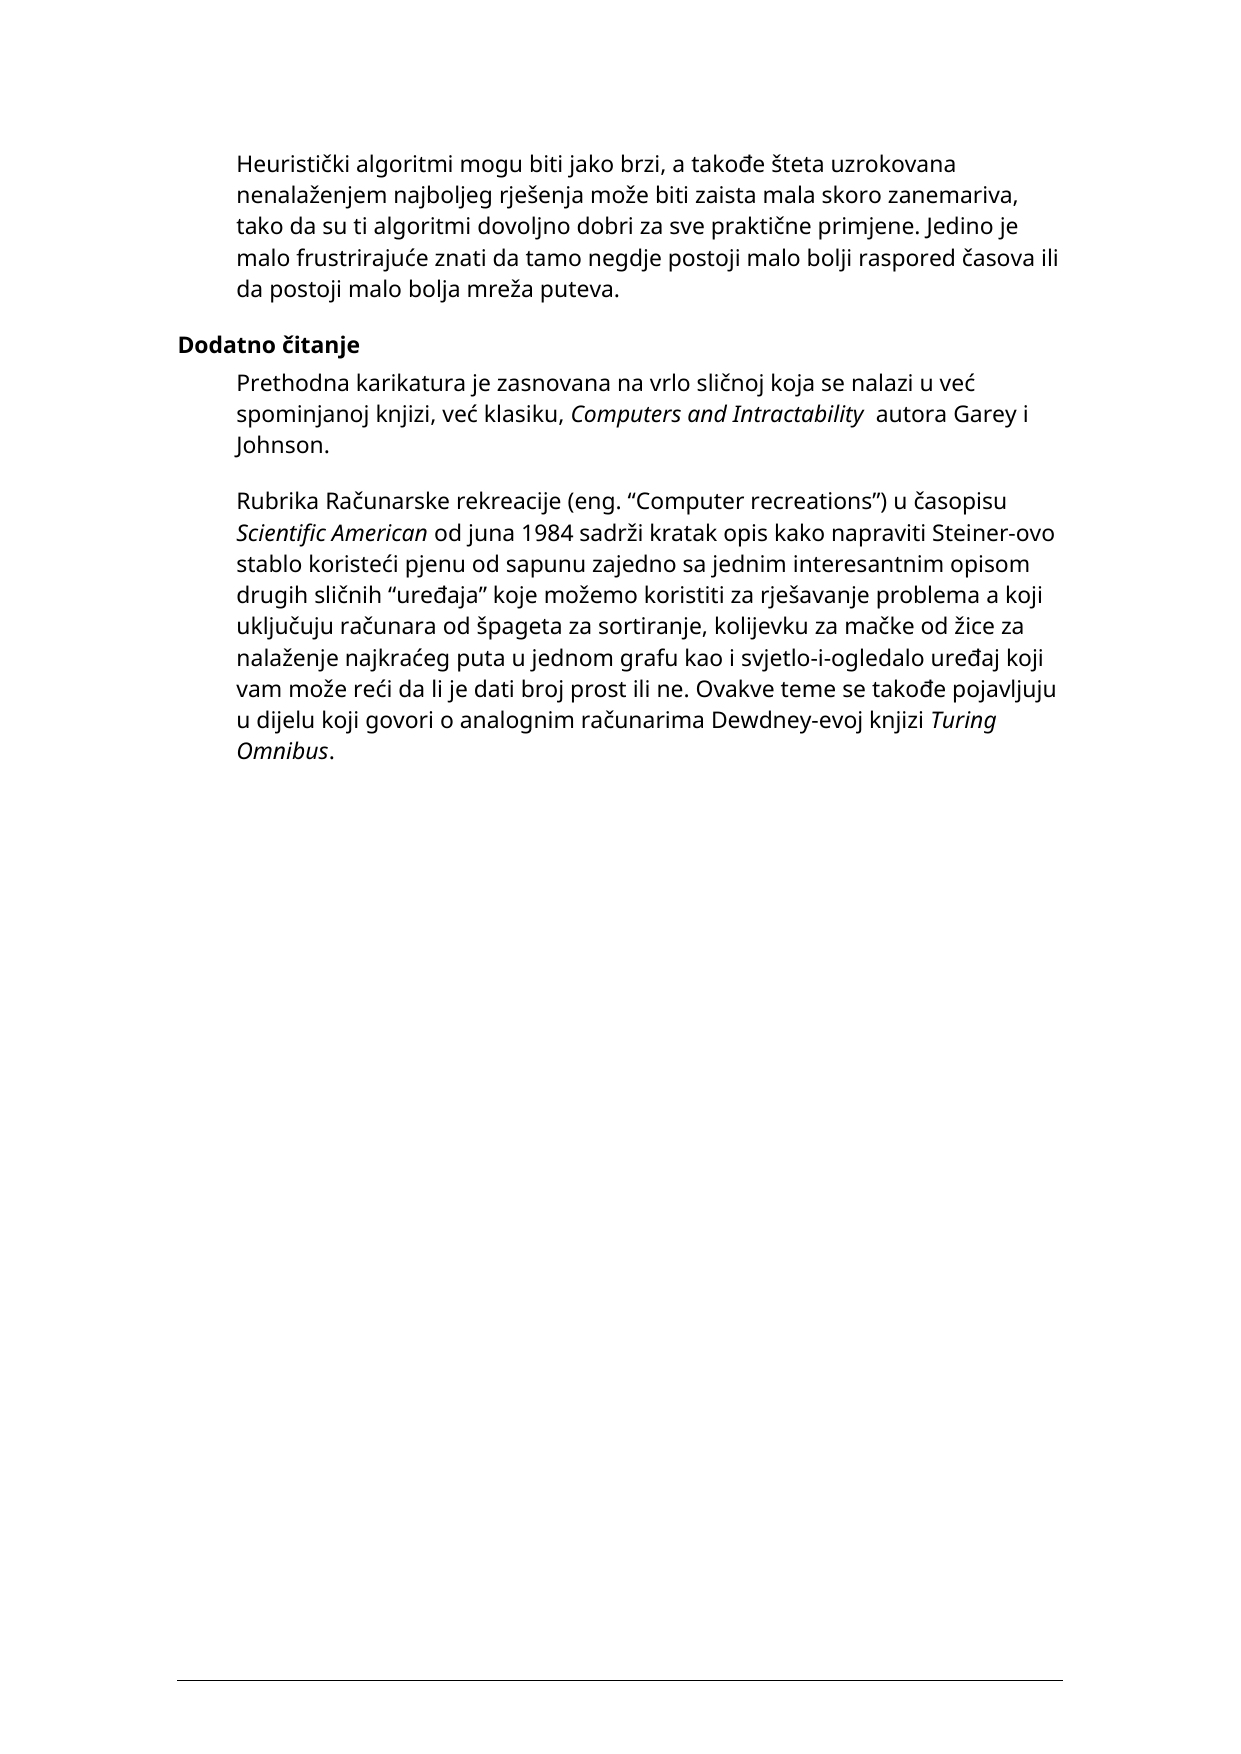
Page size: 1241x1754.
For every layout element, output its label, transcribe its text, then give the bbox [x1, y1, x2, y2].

subtitle Dodatno čitanje [177, 329, 1063, 360]
text Rubrika Računarske rekreacije (eng. “Computer recreations”) u časopisu Scientific American od juna 1984 sadrži kratak opis kako napraviti Steiner-ovo stablo koristeći pjenu od sapunu zajedno sa jednim interesantnim opisom drugih sličnih “uređaja” koje možemo koristiti za rješavanje problema a koji uključuju računara od špageta za sortiranje, kolijevku za mačke od žice za nalaženje najkraćeg puta u jednom grafu kao i svjetlo-i-ogledalo uređaj koji vam može reći da li je dati broj prost ili ne. Ovakve teme se takođe pojavljuju u dijelu koji govori o analognim računarima Dewdney-evoj knjizi Turing Omnibus. [236, 485, 1063, 766]
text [236, 148, 1063, 304]
text Prethodna karikatura je zasnovana na vrlo sličnoj koja se nalazi u već spominjanoj knjizi, već klasiku, Computers and Intractability autora Garey i Johnson. [236, 366, 1063, 460]
